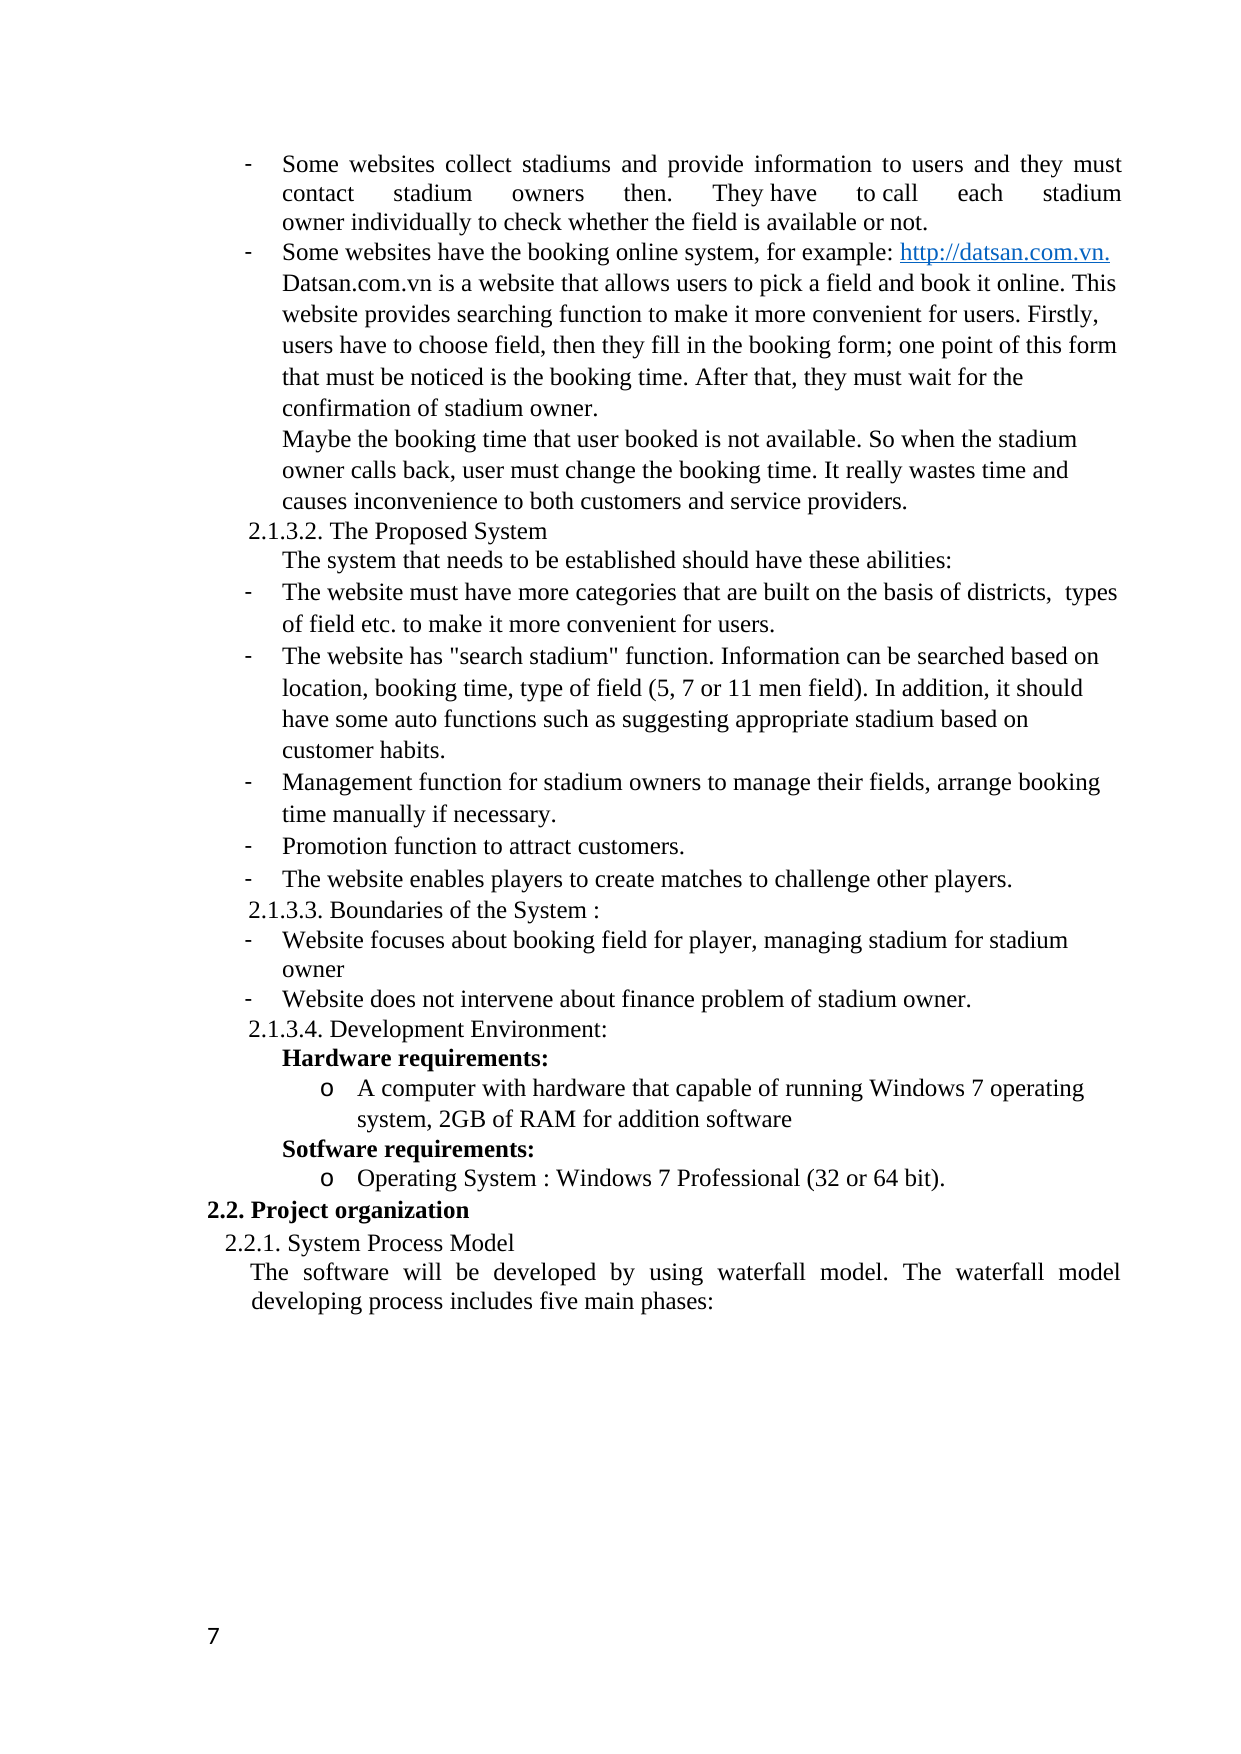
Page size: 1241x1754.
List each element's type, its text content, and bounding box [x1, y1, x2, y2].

list Website focuses about booking field for player, managing stadium for stadium owner [244, 924, 1122, 983]
list Management function for stadium owners to manage their fields, arrange booking time manually if necessary. [244, 766, 1122, 827]
list Some websites collect stadiums and provide information to users and they must contact stadium owners then. They have to call each stadium owner individually to check whether the field is available or not. [244, 148, 1122, 236]
list A computer with hardware that capable of running Windows 7 operating system, 2GB of RAM for addition software [319, 1073, 1122, 1132]
subtitle Project organization [207, 1196, 1122, 1224]
list Website does not intervene about finance problem of stadium owner. [244, 983, 1122, 1014]
subtitle System Process Model [224, 1228, 1122, 1257]
subtitle Boundaries of the System : [248, 896, 1122, 924]
list The website enables players to create matches to challenge other players. [244, 863, 1122, 893]
subtitle Development Environment: [248, 1015, 1122, 1043]
list Operating System : Windows 7 Professional (32 or 64 bit). [319, 1163, 1122, 1194]
text Hardware requirements: [251, 1043, 1122, 1072]
list Some websites have the booking online system, for example: http://datsan.com.vn. Datsan.com.vn is a website that allows users to pick a field and book it online. This website provides searching function to make it more convenient for users. Firstly, users have to choose field, then they fill in the booking form; one point of this form that must be noticed is the booking time. After that, they must wait for the confirmation of stadium owner. Maybe the booking time that user booked is not available. So when the stadium owner calls back, user must change the booking time. It really wastes time and causes inconvenience to both customers and service providers. [244, 236, 1122, 514]
text The software will be developed by using waterfall model. The waterfall model developing process includes five main phases: [250, 1257, 1122, 1315]
list Promotion function to attract customers. [244, 830, 1122, 860]
list The website has "search stadium" function. Information can be searched based on location, booking time, type of field (5, 7 or 11 men field). In addition, it should have some auto functions such as suggesting appropriate stadium based on customer habits. [244, 640, 1122, 764]
text Sotfware requirements: [244, 1134, 1122, 1162]
subtitle The Proposed System [248, 517, 1122, 545]
list The website must have more categories that are built on the basis of districts, types of field etc. to make it more convenient for users. [244, 576, 1122, 638]
list The system that needs to be established should have these abilities: [282, 545, 1122, 574]
